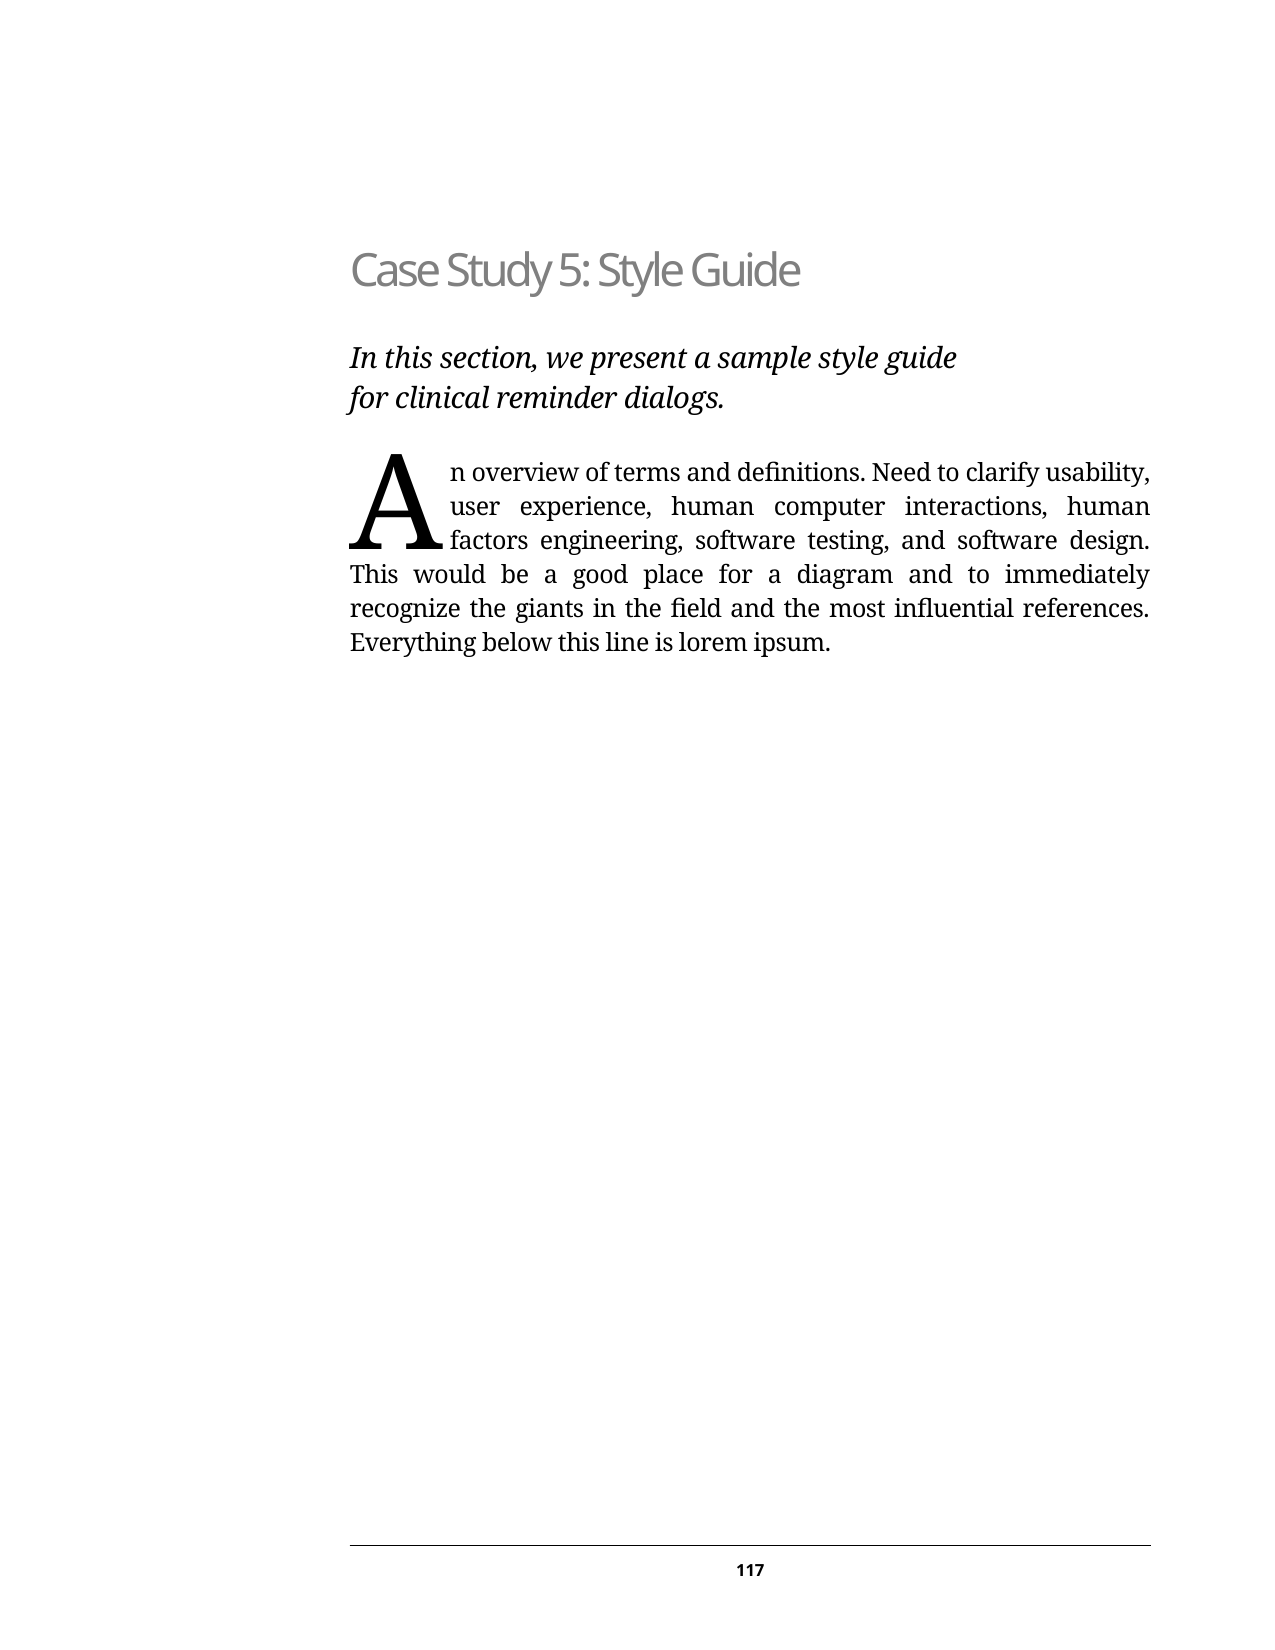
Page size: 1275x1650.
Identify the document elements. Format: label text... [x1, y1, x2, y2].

subtitle In this section, we present a sample style guide for clinical reminder dialogs. [349, 337, 963, 417]
title Case Study 5: Style Guide [349, 237, 926, 300]
text n overview of terms and definitions. Need to clarify usability, user experience, human computer interactions, human factors engineering, software testing, and software design. This would be a good place for a diagram and to immediately recognize the giants in the field and the most influential references. Everything below this line is lorem ipsum. [349, 454, 1151, 659]
